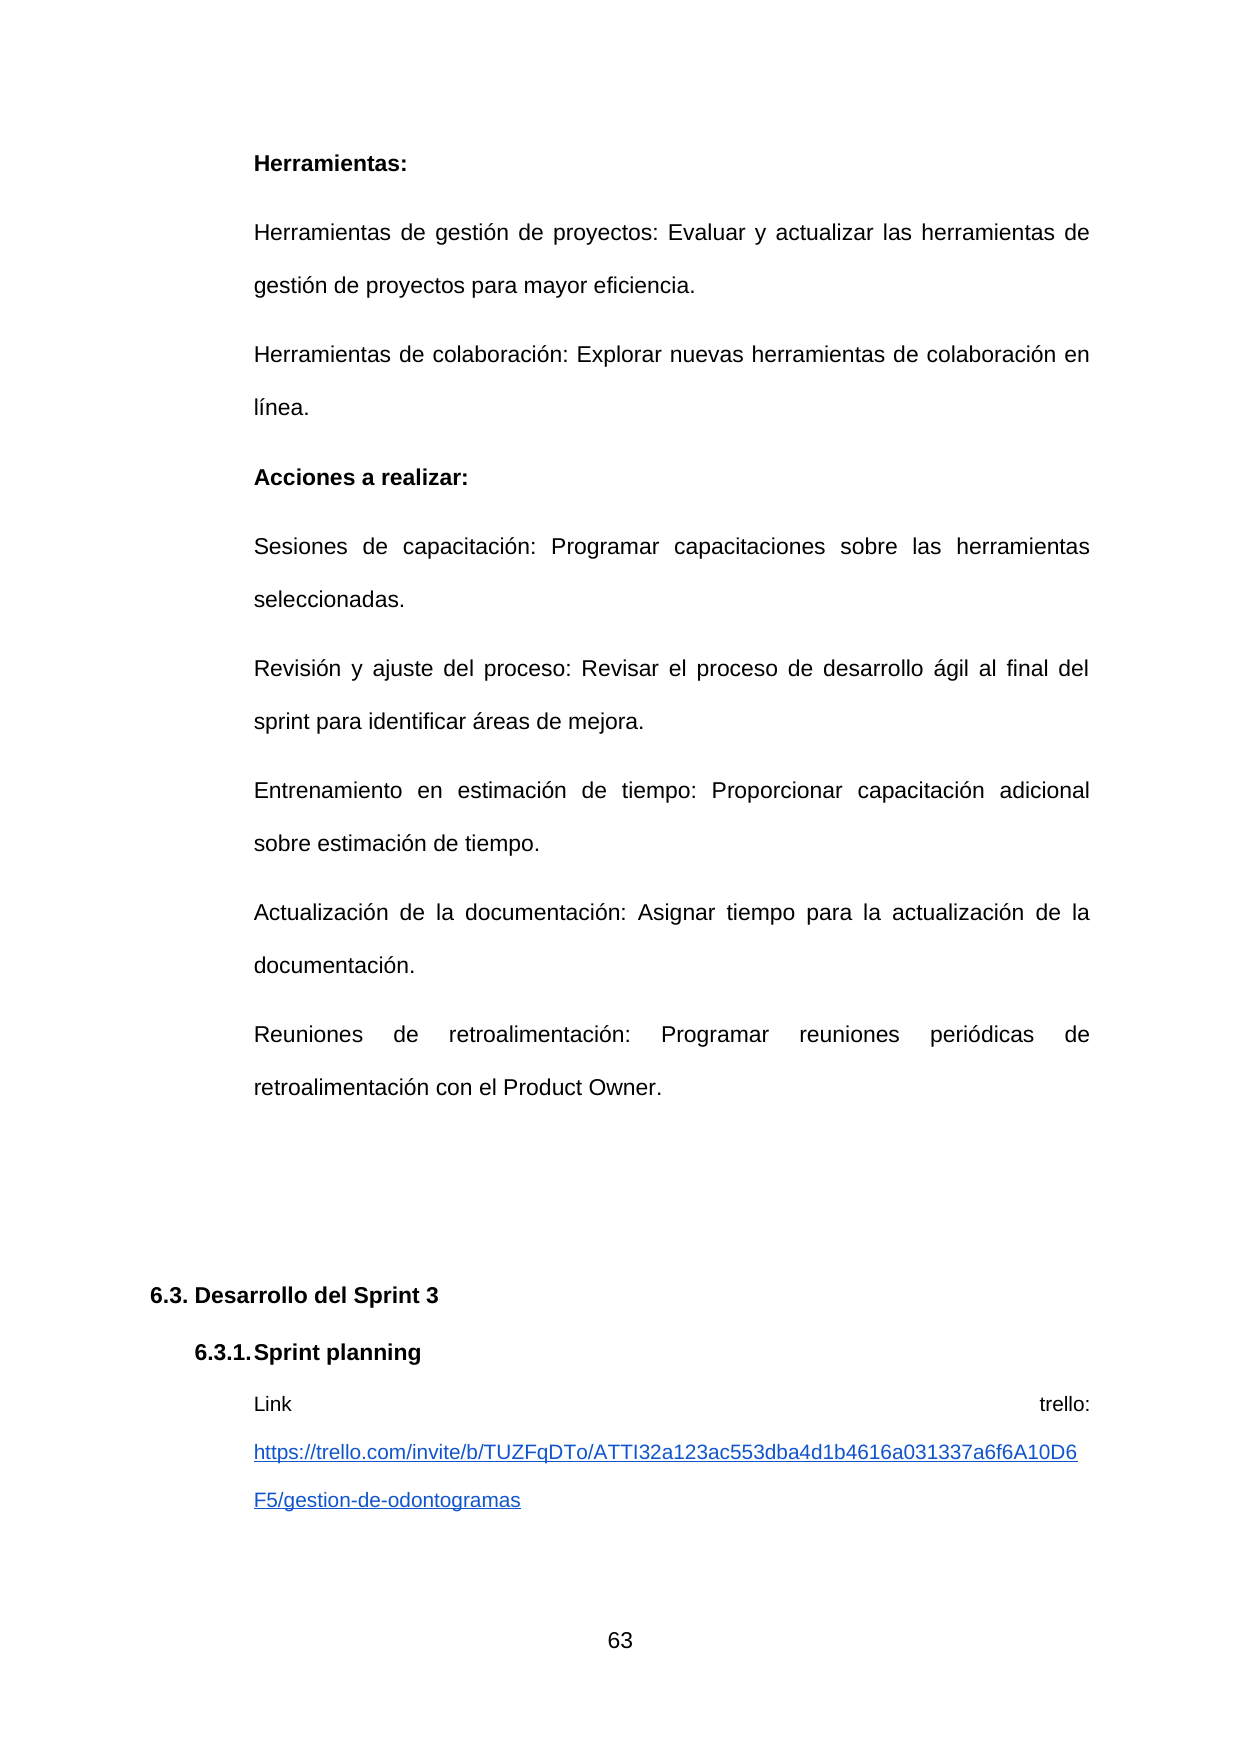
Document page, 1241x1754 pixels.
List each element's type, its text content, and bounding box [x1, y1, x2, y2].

text Herramientas de colaboración: Explorar nuevas herramientas de colaboración en línea. [253, 341, 1090, 421]
subtitle Sprint planning [194, 1339, 1090, 1365]
text Acciones a realizar: [253, 463, 1090, 490]
text Reuniones de retroalimentación: Programar reuniones periódicas de retroalimentación con el Product Owner. [253, 1021, 1090, 1100]
text Herramientas de gestión de proyectos: Evaluar y actualizar las herramientas de gestión de proyectos para mayor eficiencia. [253, 219, 1090, 298]
subtitle Desarrollo del Sprint 3 [150, 1282, 1090, 1308]
text Herramientas: [253, 150, 1090, 176]
text Revisión y ajuste del proceso: Revisar el proceso de desarrollo ágil al final del sprint para identificar áreas de mejora. [253, 655, 1090, 734]
text Entrenamiento en estimación de tiempo: Proporcionar capacitación adicional sobre estimación de tiempo. [253, 777, 1090, 856]
text Sesiones de capacitación: Programar capacitaciones sobre las herramientas seleccionadas. [253, 533, 1090, 612]
text Link trello: https://trello.com/invite/b/TUZFqDTo/ATTI32a123ac553dba4d1b4616a031337a6f6A10D6F5/gestion-de-odontogramas [253, 1392, 1090, 1511]
text Actualización de la documentación: Asignar tiempo para la actualización de la documentación. [253, 899, 1090, 978]
